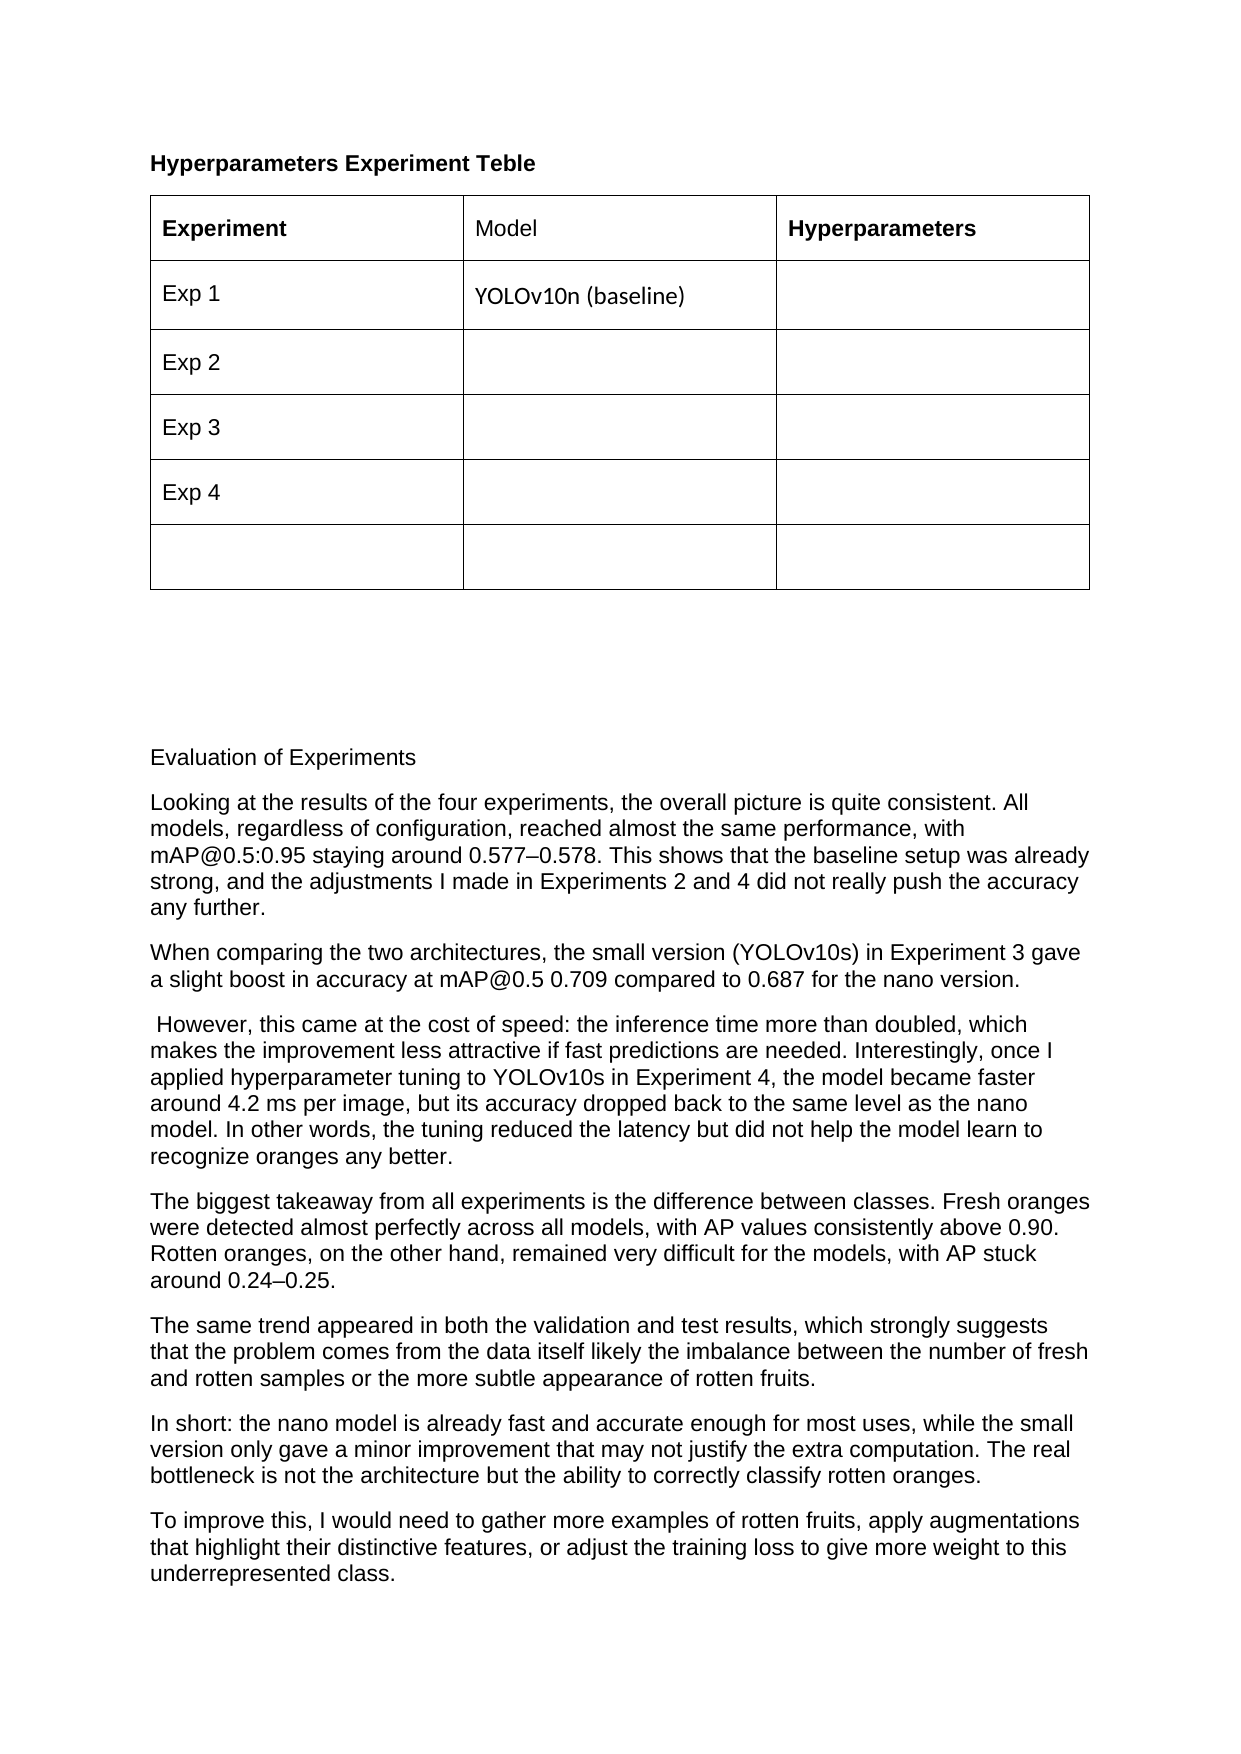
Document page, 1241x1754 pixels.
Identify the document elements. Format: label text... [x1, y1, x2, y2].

table_cell [464, 460, 776, 524]
table_cell [777, 460, 1089, 524]
text In short: the nano model is already fast and accurate enough for most uses, while the small version only gave a minor improvement that may not justify the extra computation. The real bottleneck is not the architecture but the ability to correctly classify rotten oranges. [150, 1410, 1090, 1489]
text Hyperparameters Experiment Teble [150, 150, 1090, 176]
table_header Experiment [151, 196, 463, 260]
table_cell [777, 525, 1089, 589]
text Evaluation of Experiments [150, 744, 1090, 770]
text Looking at the results of the four experiments, the overall picture is quite consistent. All models, regardless of configuration, reached almost the same performance, with mAP@0.5:0.95 staying around 0.577–0.578. This shows that the baseline setup was already strong, and the adjustments I made in Experiments 2 and 4 did not really push the accuracy any further. [150, 789, 1090, 921]
text To improve this, I would need to gather more examples of rotten fruits, apply augmentations that highlight their distinctive features, or adjust the training loss to give more weight to this underrepresented class. [150, 1507, 1090, 1587]
table_cell [777, 330, 1089, 394]
text The biggest takeaway from all experiments is the difference between classes. Fresh oranges were detected almost perfectly across all models, with AP values consistently above 0.90. Rotten oranges, on the other hand, remained very difficult for the models, with AP stuck around 0.24–0.25. [150, 1188, 1090, 1293]
table_cell [151, 525, 463, 589]
table_header Model [464, 196, 776, 260]
table_cell Exp 2 [151, 330, 463, 394]
text However, this came at the cost of speed: the inference time more than doubled, which makes the improvement less attractive if fast predictions are needed. Interestingly, once I applied hyperparameter tuning to YOLOv10s in Experiment 4, the model became faster around 4.2 ms per image, but its accuracy dropped back to the same level as the nano model. In other words, the tuning reduced the latency but did not help the model learn to recognize oranges any better. [150, 1011, 1090, 1169]
table_cell [777, 395, 1089, 459]
table_cell [777, 261, 1089, 329]
table_cell Exp 3 [151, 395, 463, 459]
table_cell [464, 395, 776, 459]
table_header Hyperparameters [777, 196, 1089, 260]
text When comparing the two architectures, the small version (YOLOv10s) in Experiment 3 gave a slight boost in accuracy at mAP@0.5 0.709 compared to 0.687 for the nano version. [150, 939, 1090, 992]
table_cell YOLOv10n (baseline) [464, 261, 776, 329]
table_cell [464, 330, 776, 394]
text The same trend appeared in both the validation and test results, which strongly suggests that the problem comes from the data itself likely the imbalance between the number of fresh and rotten samples or the more subtle appearance of rotten fruits. [150, 1312, 1090, 1391]
table_cell [464, 525, 776, 589]
table_cell Exp 1 [151, 261, 463, 329]
table_cell Exp 4 [151, 460, 463, 524]
